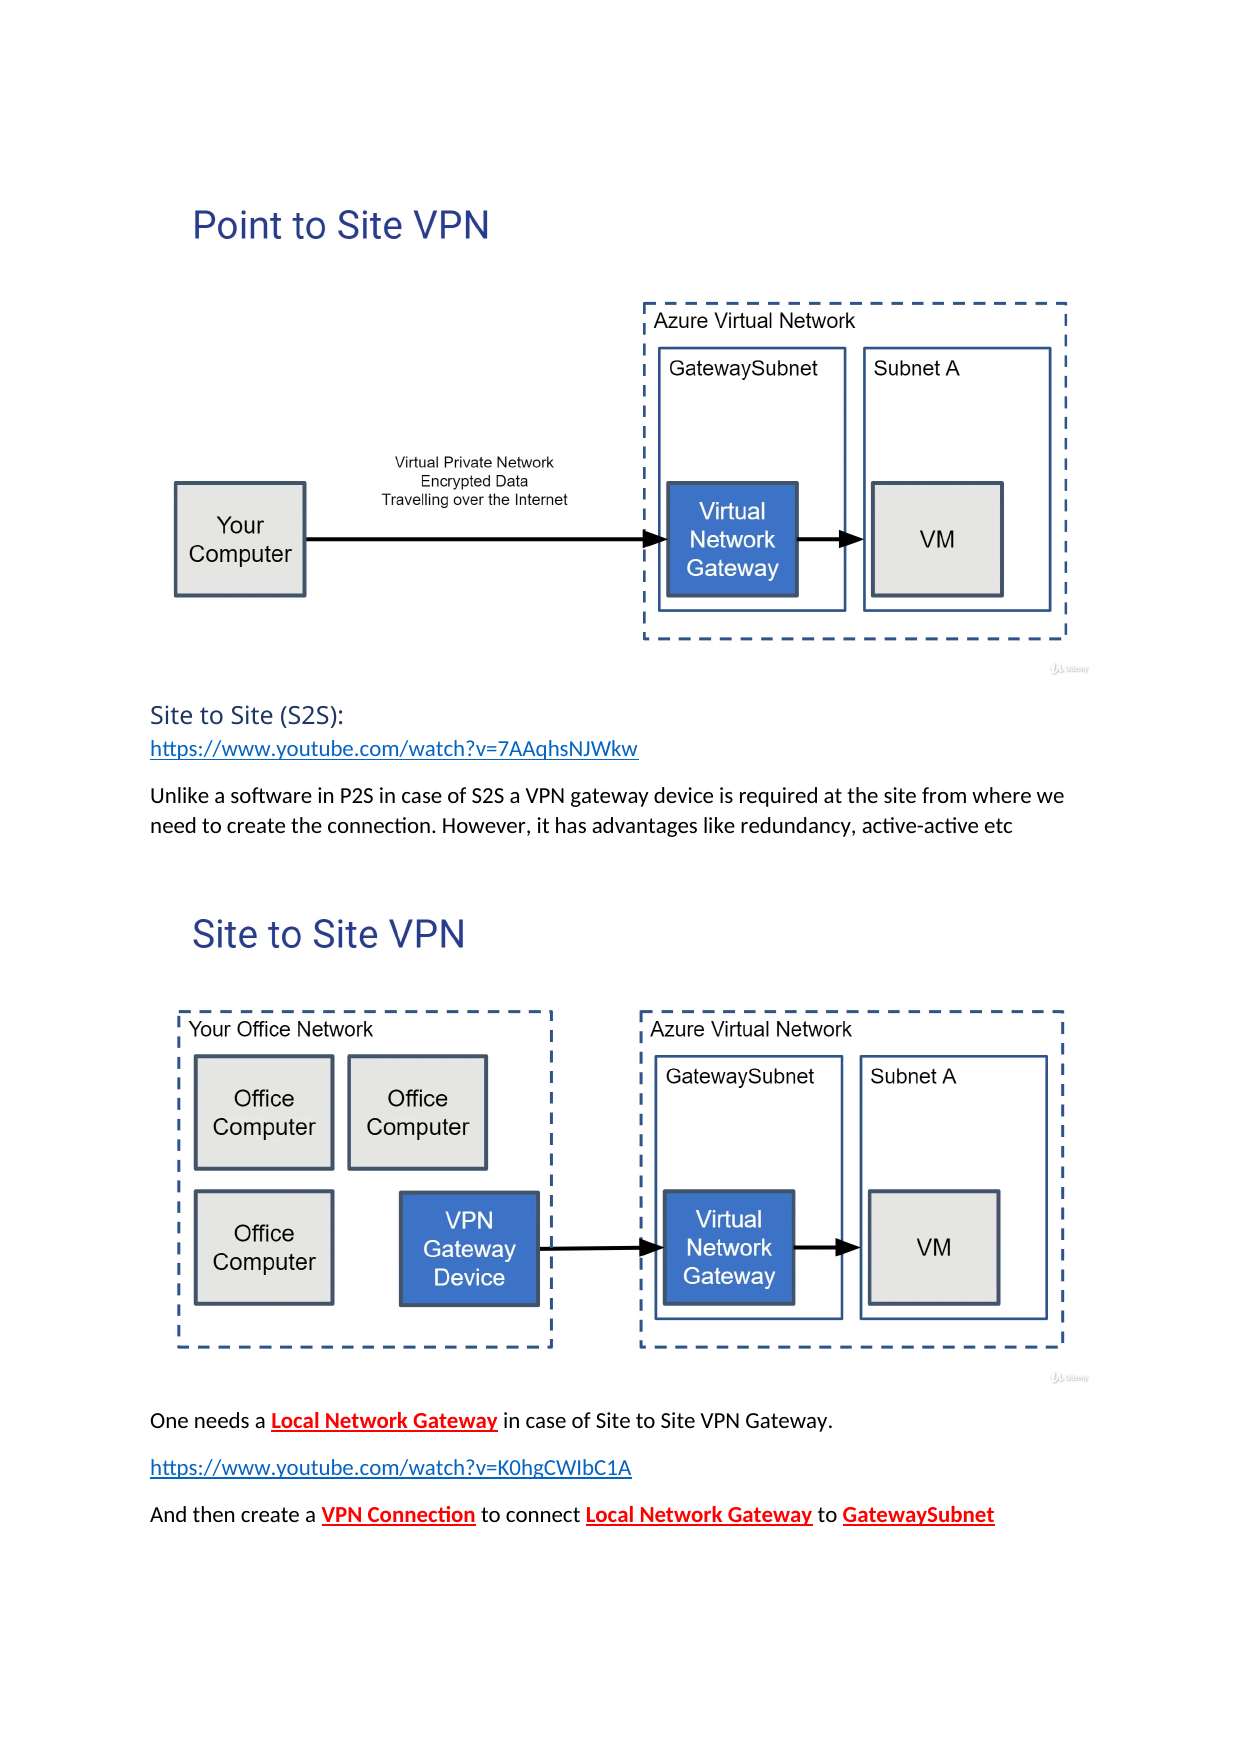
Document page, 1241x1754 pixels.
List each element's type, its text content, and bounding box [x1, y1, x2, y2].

subtitle Site to Site (S2S): [150, 698, 1090, 732]
text https://www.youtube.com/watch?v=7AAqhsNJWkw [150, 734, 1090, 762]
picture [150, 858, 1091, 1388]
picture [150, 150, 1091, 679]
text https://www.youtube.com/watch?v=K0hgCWIbC1A [150, 1453, 1090, 1481]
text One needs a Local Network Gateway in case of Site to Site VPN Gateway. [150, 1406, 1090, 1434]
text Unlike a software in P2S in case of S2S a VPN gateway device is required at the site from where we need to create the connection. However, it has advantages like redundancy, active-active etc [150, 781, 1090, 839]
text And then create a VPN Connection to connect Local Network Gateway to GatewaySubnet [150, 1500, 1090, 1528]
